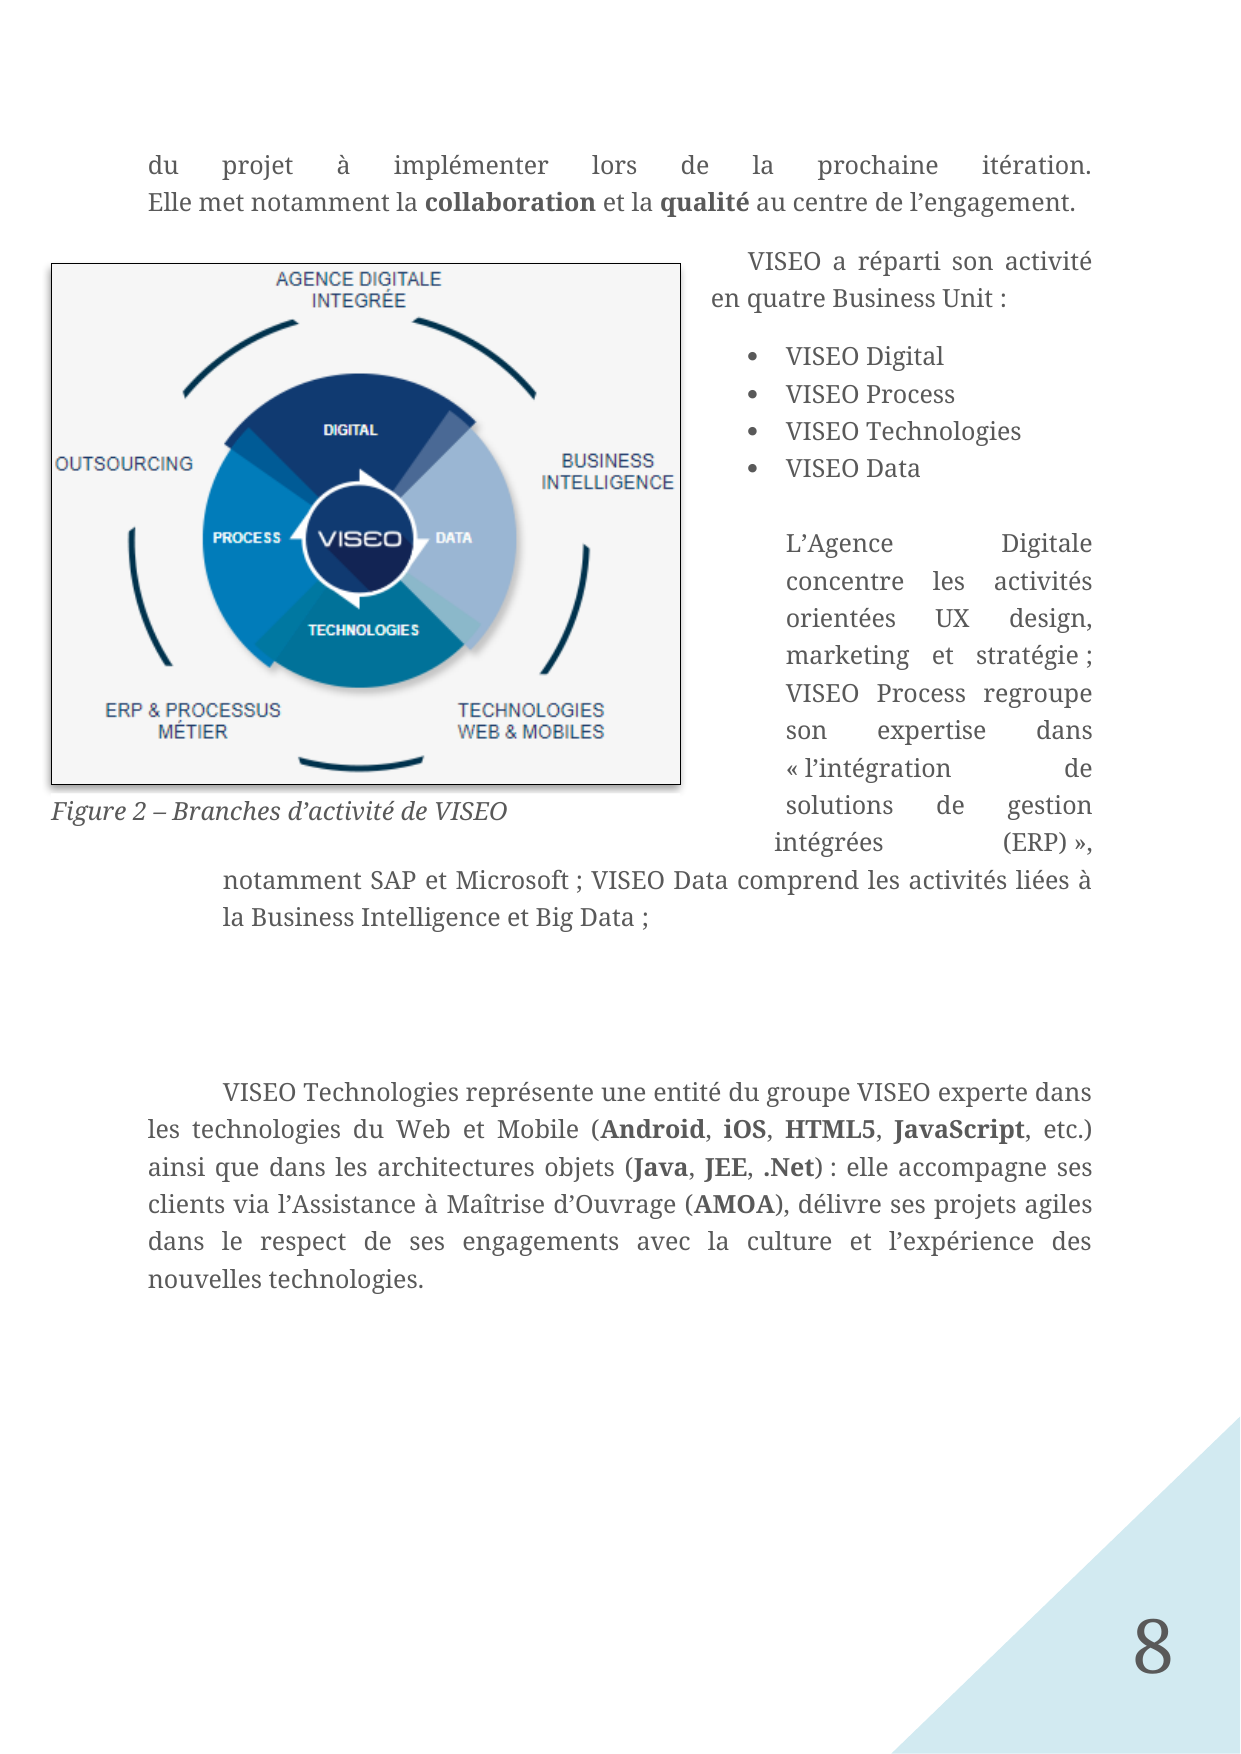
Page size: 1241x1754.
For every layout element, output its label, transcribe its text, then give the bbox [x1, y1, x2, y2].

list VISEO Technologies [685, 414, 1093, 448]
list VISEO Digital [685, 339, 1093, 373]
list VISEO Data [685, 451, 1093, 485]
list L’Agence Digitale concentre les activités orientées UX design, marketing et stratégie ; VISEO Process regroupe son expertise dans « l’intégration de solutions de gestion intégrées (ERP) », notamment SAP et Microsoft ; VISEO Data comprend les activités liées à la Business Intelligence et Big Data ; [223, 526, 1093, 934]
list VISEO Process [685, 376, 1093, 410]
picture [52, 264, 680, 784]
text VISEO a réparti son activité en quatre Business Unit : [148, 243, 1093, 315]
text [148, 148, 1093, 219]
text VISEO Technologies représente une entité du groupe VISEO experte dans les technologies du Web et Mobile (Android, iOS, HTML5, JavaScript, etc.) ainsi que dans les architectures objets (Java, JEE, .Net) : elle accompagne ses clients via l’Assistance à Maîtrise d’Ouvrage (AMOA), délivre ses projets agiles dans le respect de ses engagements avec la culture et l’expérience des nouvelles technologies. [148, 1074, 1093, 1296]
